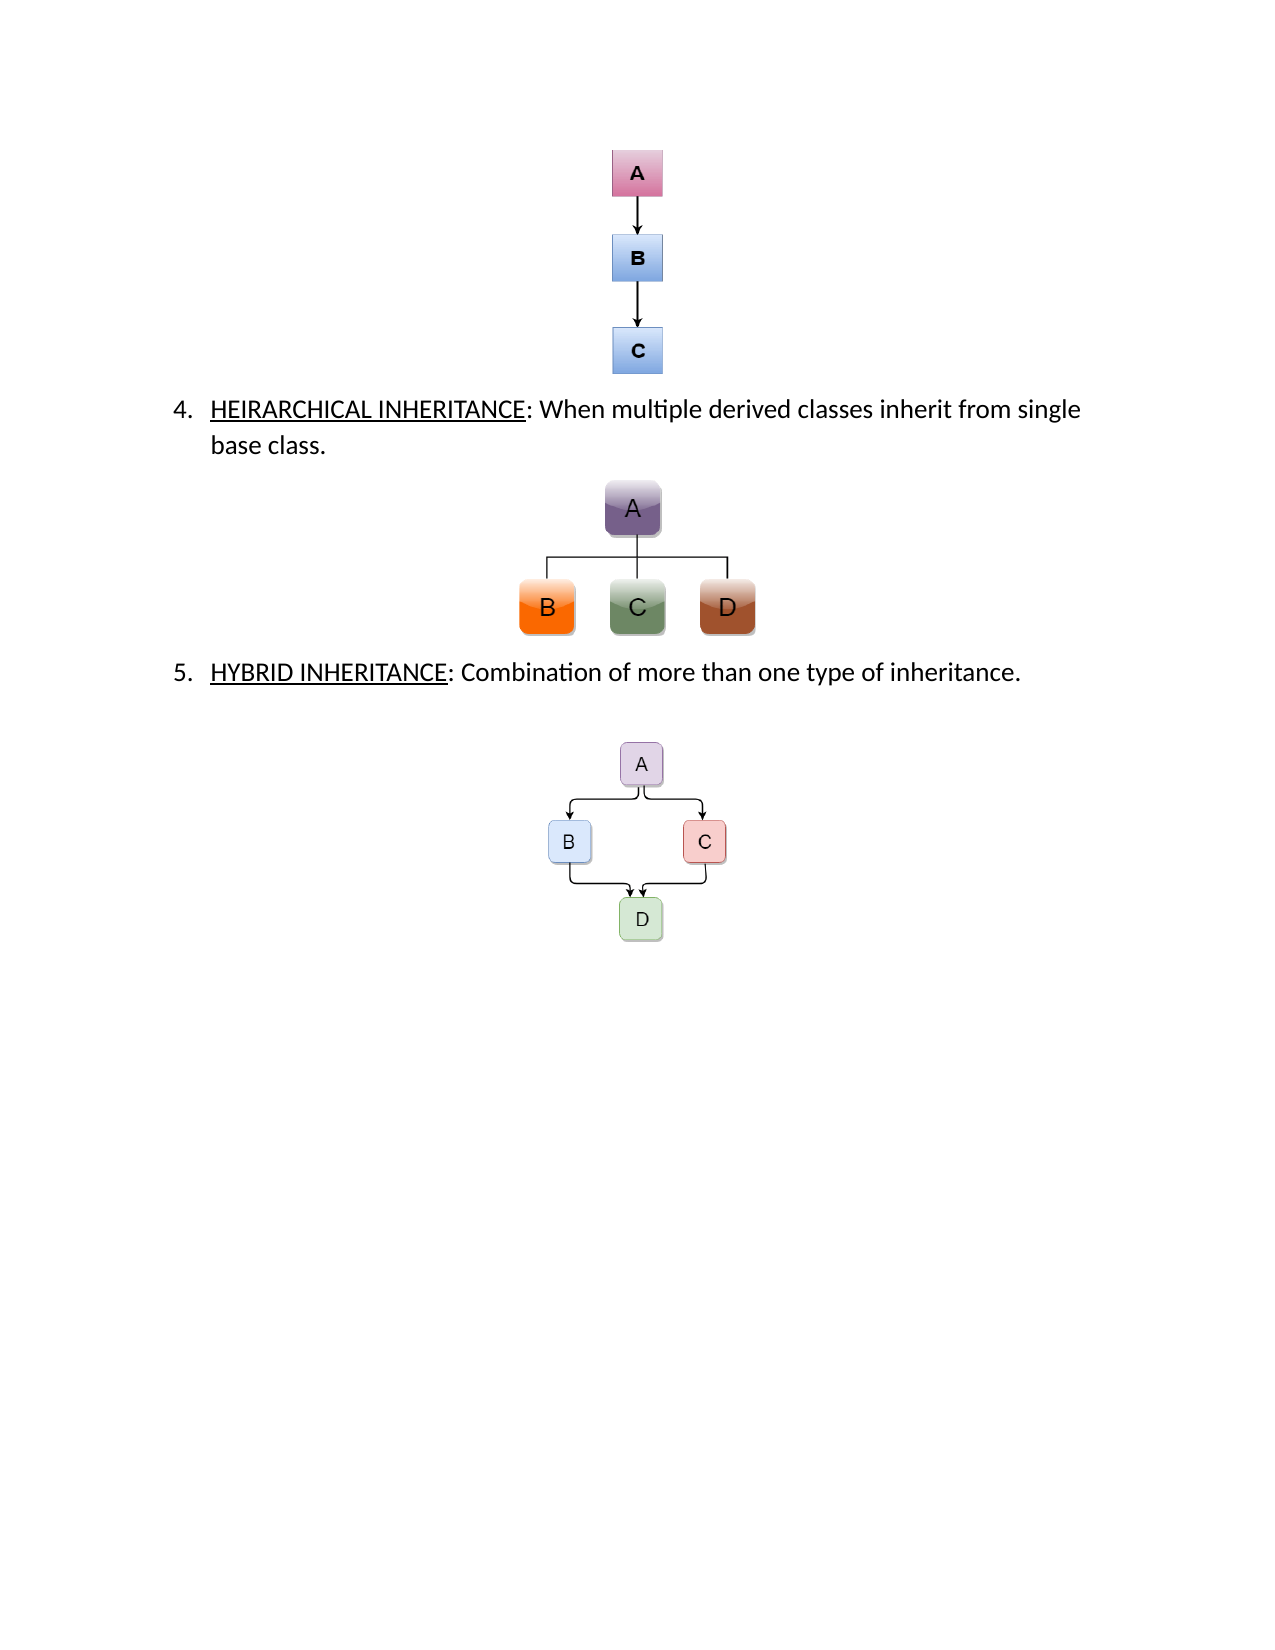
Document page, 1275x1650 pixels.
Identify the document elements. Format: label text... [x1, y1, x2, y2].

list HYBRID INHERITANCE: Combination of more than one type of inheritance. [173, 655, 1125, 688]
picture [519, 480, 756, 636]
picture [548, 742, 727, 942]
list HEIRARCHICAL INHERITANCE: When multiple derived classes inherit from single base class. [173, 392, 1125, 461]
picture [612, 150, 663, 374]
